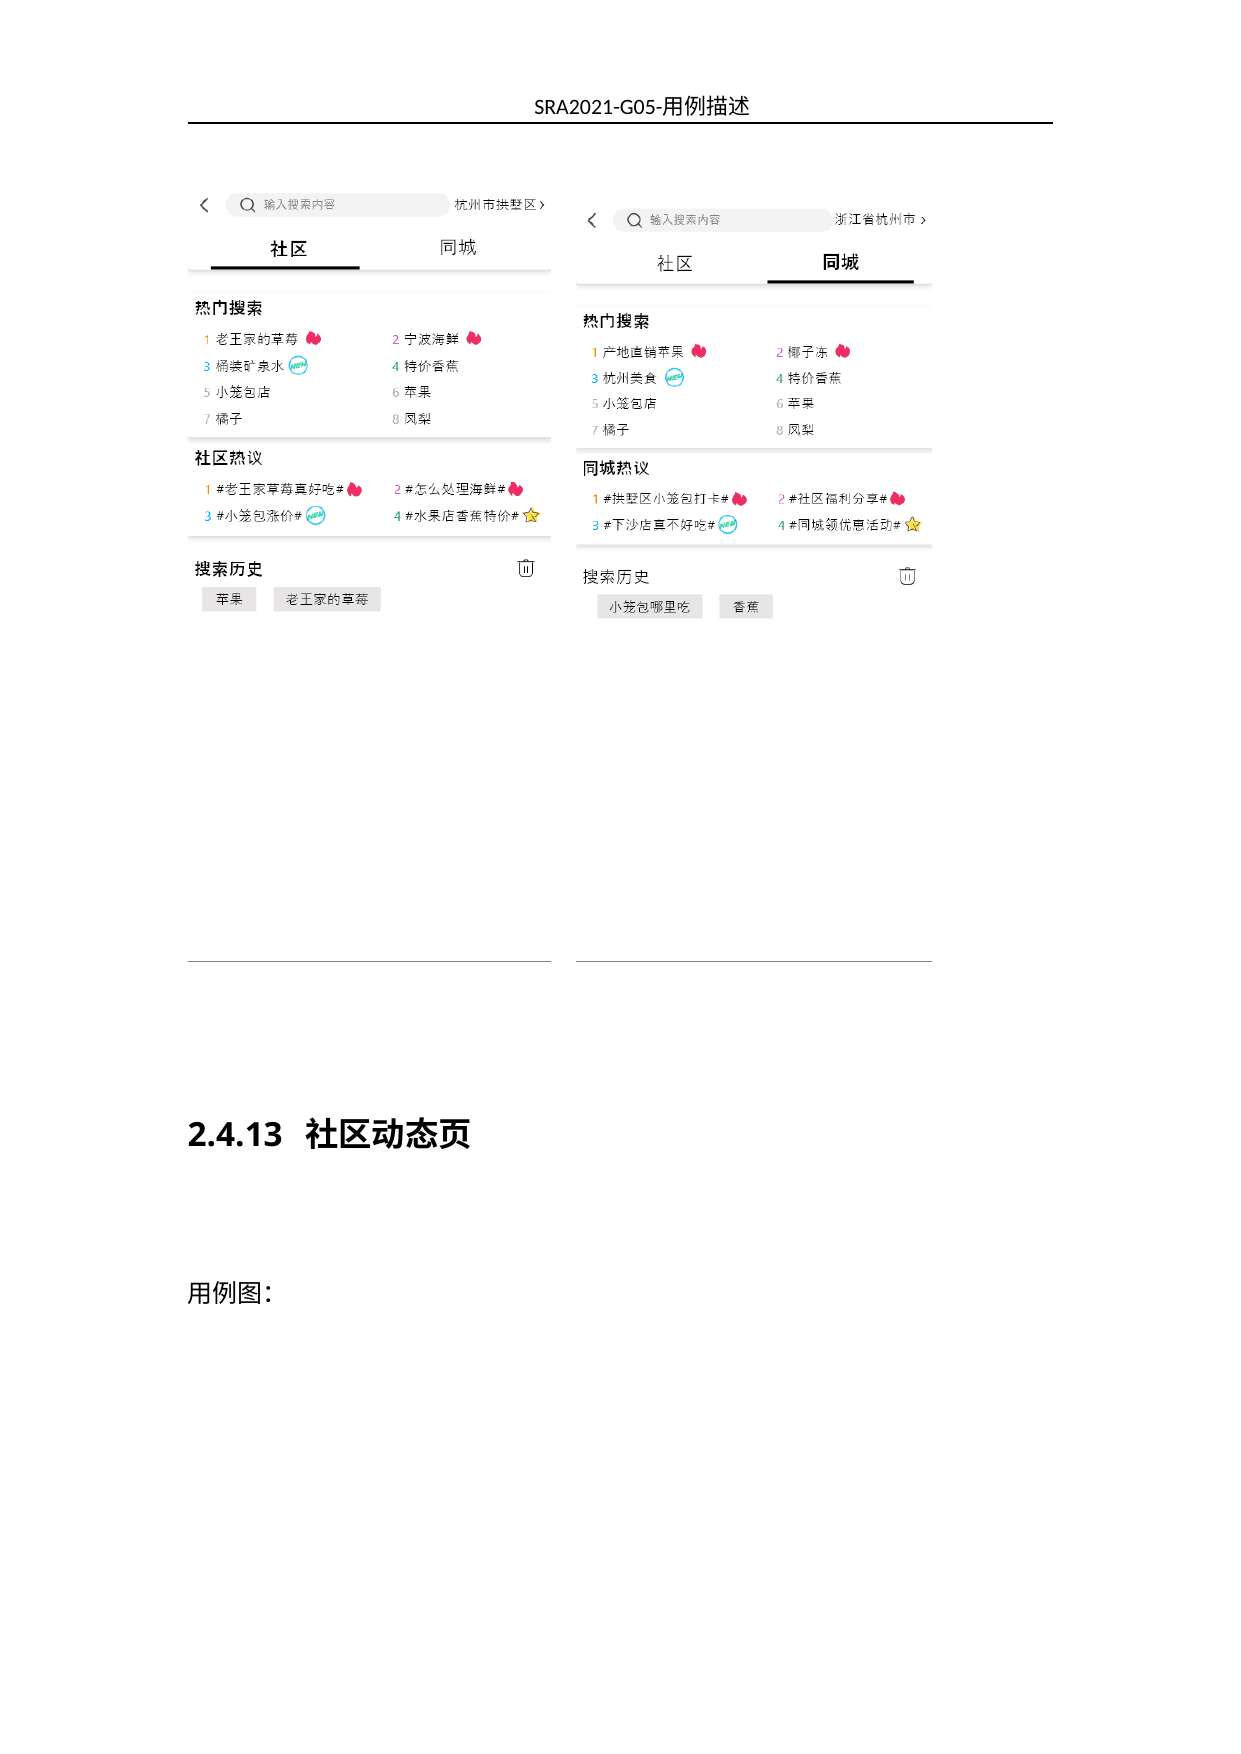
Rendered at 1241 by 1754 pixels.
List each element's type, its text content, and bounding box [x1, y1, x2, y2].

picture [576, 190, 933, 962]
text 用例图： [187, 1259, 1053, 1324]
subtitle 社区动态页 [187, 1099, 1053, 1164]
picture [187, 174, 552, 962]
